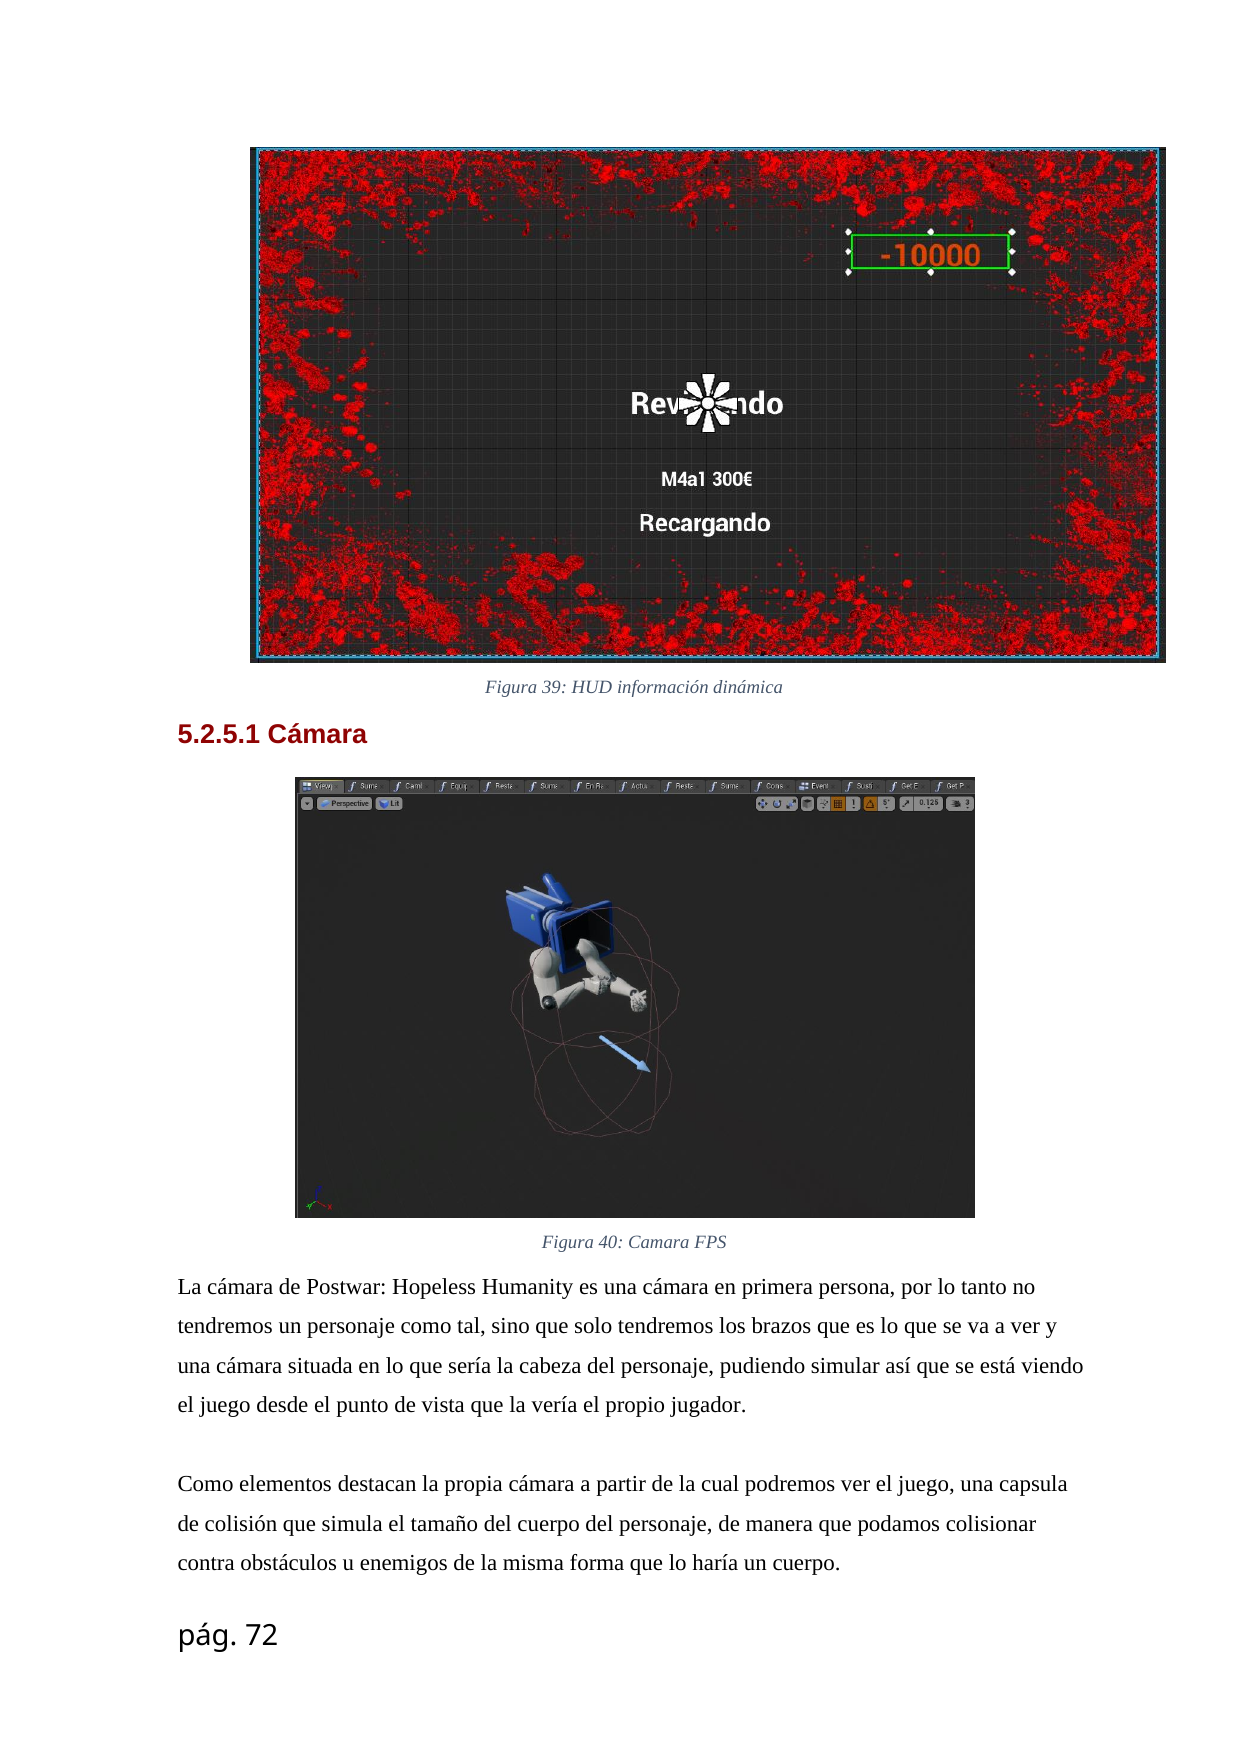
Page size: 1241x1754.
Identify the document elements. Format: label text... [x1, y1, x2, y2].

subtitle 5.2.5.1 Cámara [177, 718, 1092, 750]
picture [250, 147, 1166, 663]
picture [295, 777, 975, 1218]
text Figura 40: Camara FPS [177, 1231, 1092, 1252]
text Como elementos destacan la propia cámara a partir de la cual podremos ver el juego, una capsula de colisión que simula el tamaño del cuerpo del personaje, de manera que podamos colisionar contra obstáculos u enemigos de la misma forma que lo haría un cuerpo. [177, 1471, 1092, 1576]
text Figura 39: HUD información dinámica [177, 676, 1092, 698]
text La cámara de Postwar: Hopeless Humanity es una cámara en primera persona, por lo tanto no tendremos un personaje como tal, sino que solo tendremos los brazos que es lo que se va a ver y una cámara situada en lo que sería la cabeza del personaje, pudiendo simular así que se está viendo el juego desde el punto de vista que la vería el propio jugador. [177, 1273, 1092, 1418]
